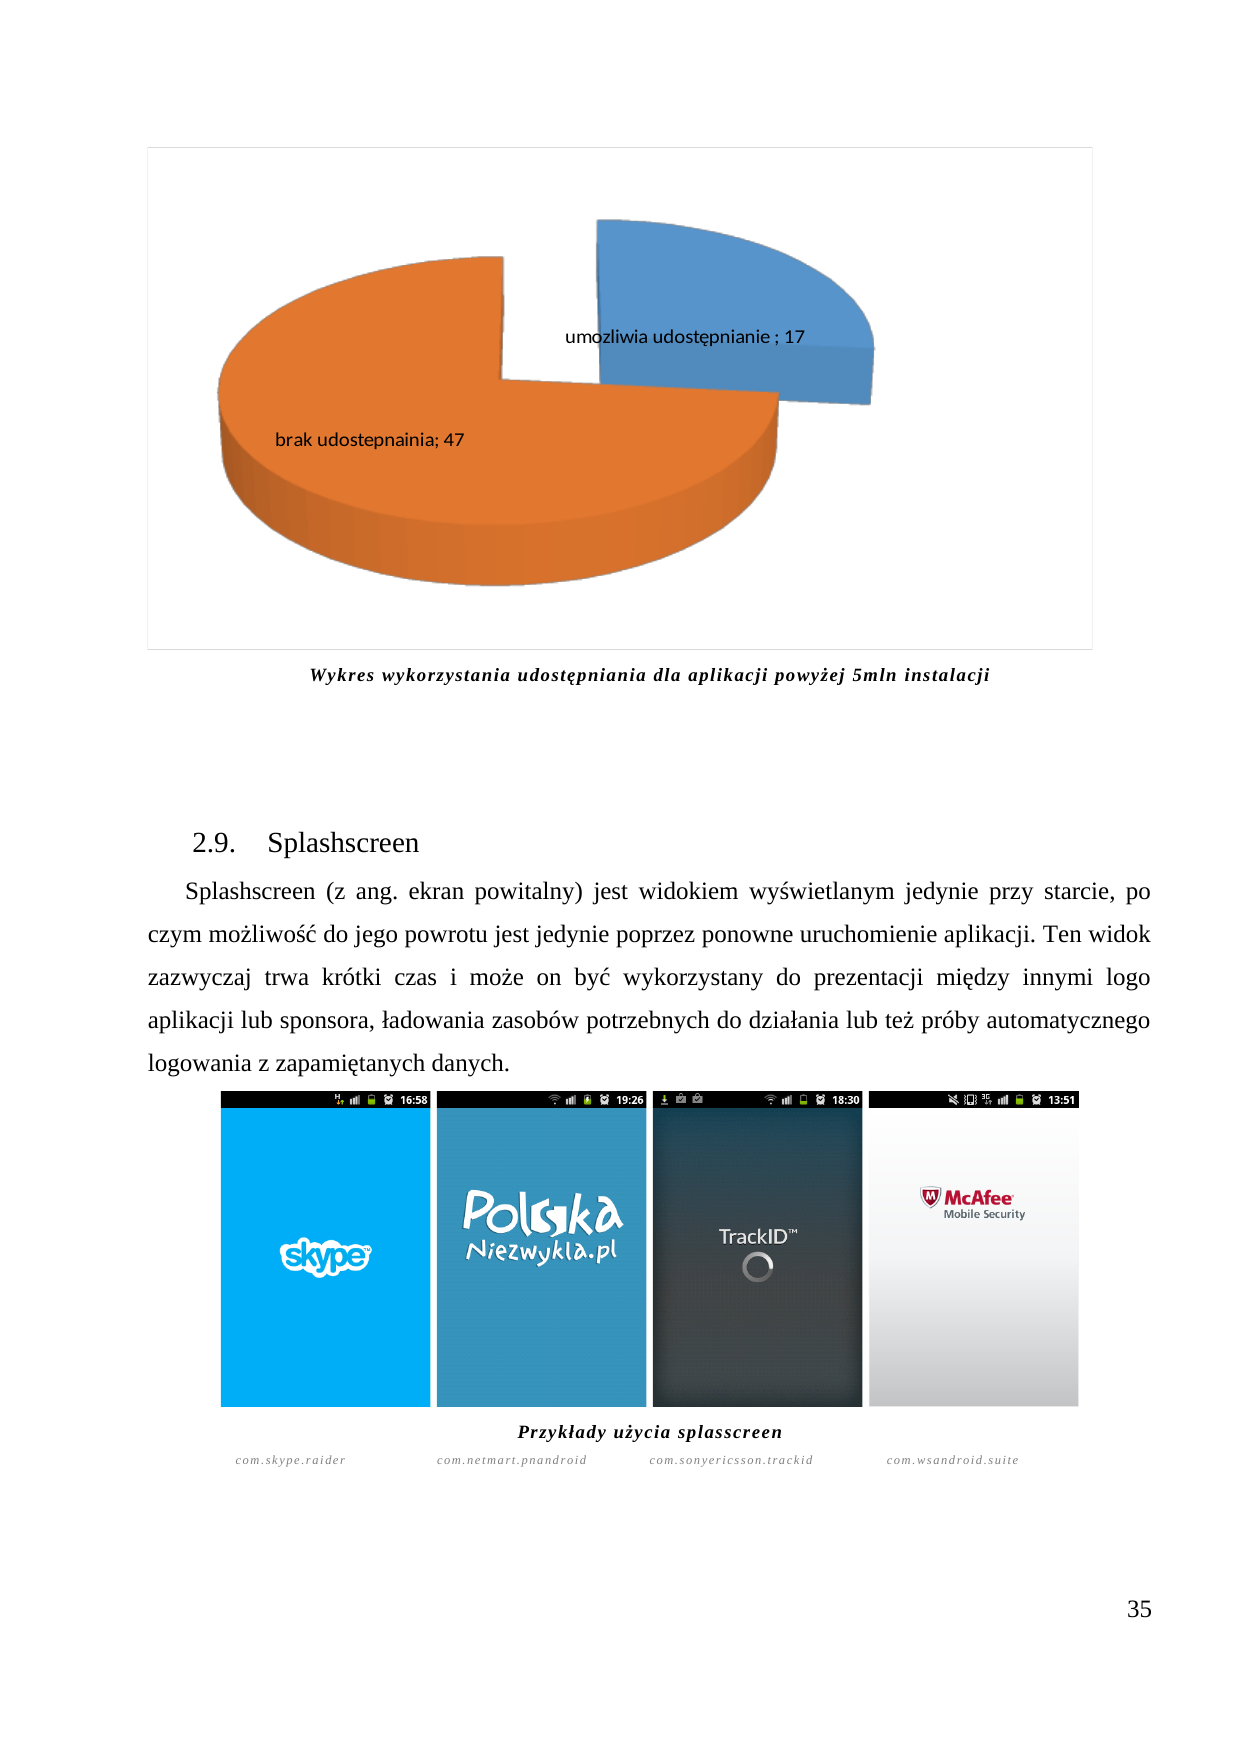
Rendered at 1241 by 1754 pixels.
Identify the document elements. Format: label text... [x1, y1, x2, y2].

table_header com.wsandroid.suite [842, 1453, 1063, 1502]
table_header com.skype.raider [177, 1453, 403, 1502]
picture [868, 1091, 1079, 1407]
text Splashscreen (z ang. ekran powitalny) jest widokiem wyświetlanym jedynie przy starcie, po czym możliwość do jego powrotu jest jedynie poprzez ponowne uruchomienie aplikacji. Ten widok zazwyczaj trwa krótki czas i może on być wykorzystany do prezentacji między innymi logo aplikacji lub sponsora, ładowania zasobów potrzebnych do działania lub też próby automatycznego logowania z zapamiętanych danych. [148, 876, 1152, 1077]
subtitle Splashscreen [192, 826, 1152, 859]
subtitle Wykres wykorzystania udostępniania dla aplikacji powyżej 5mln instalacji [148, 664, 1152, 685]
table_header com.sonyericsson.trackid [620, 1453, 842, 1502]
picture [652, 1091, 863, 1407]
picture [436, 1091, 647, 1407]
picture [220, 1091, 431, 1107]
subtitle Przykłady użycia splasscreen [148, 1421, 1152, 1442]
picture [280, 1238, 371, 1277]
table_header com.netmart.pnandroid [403, 1453, 620, 1502]
